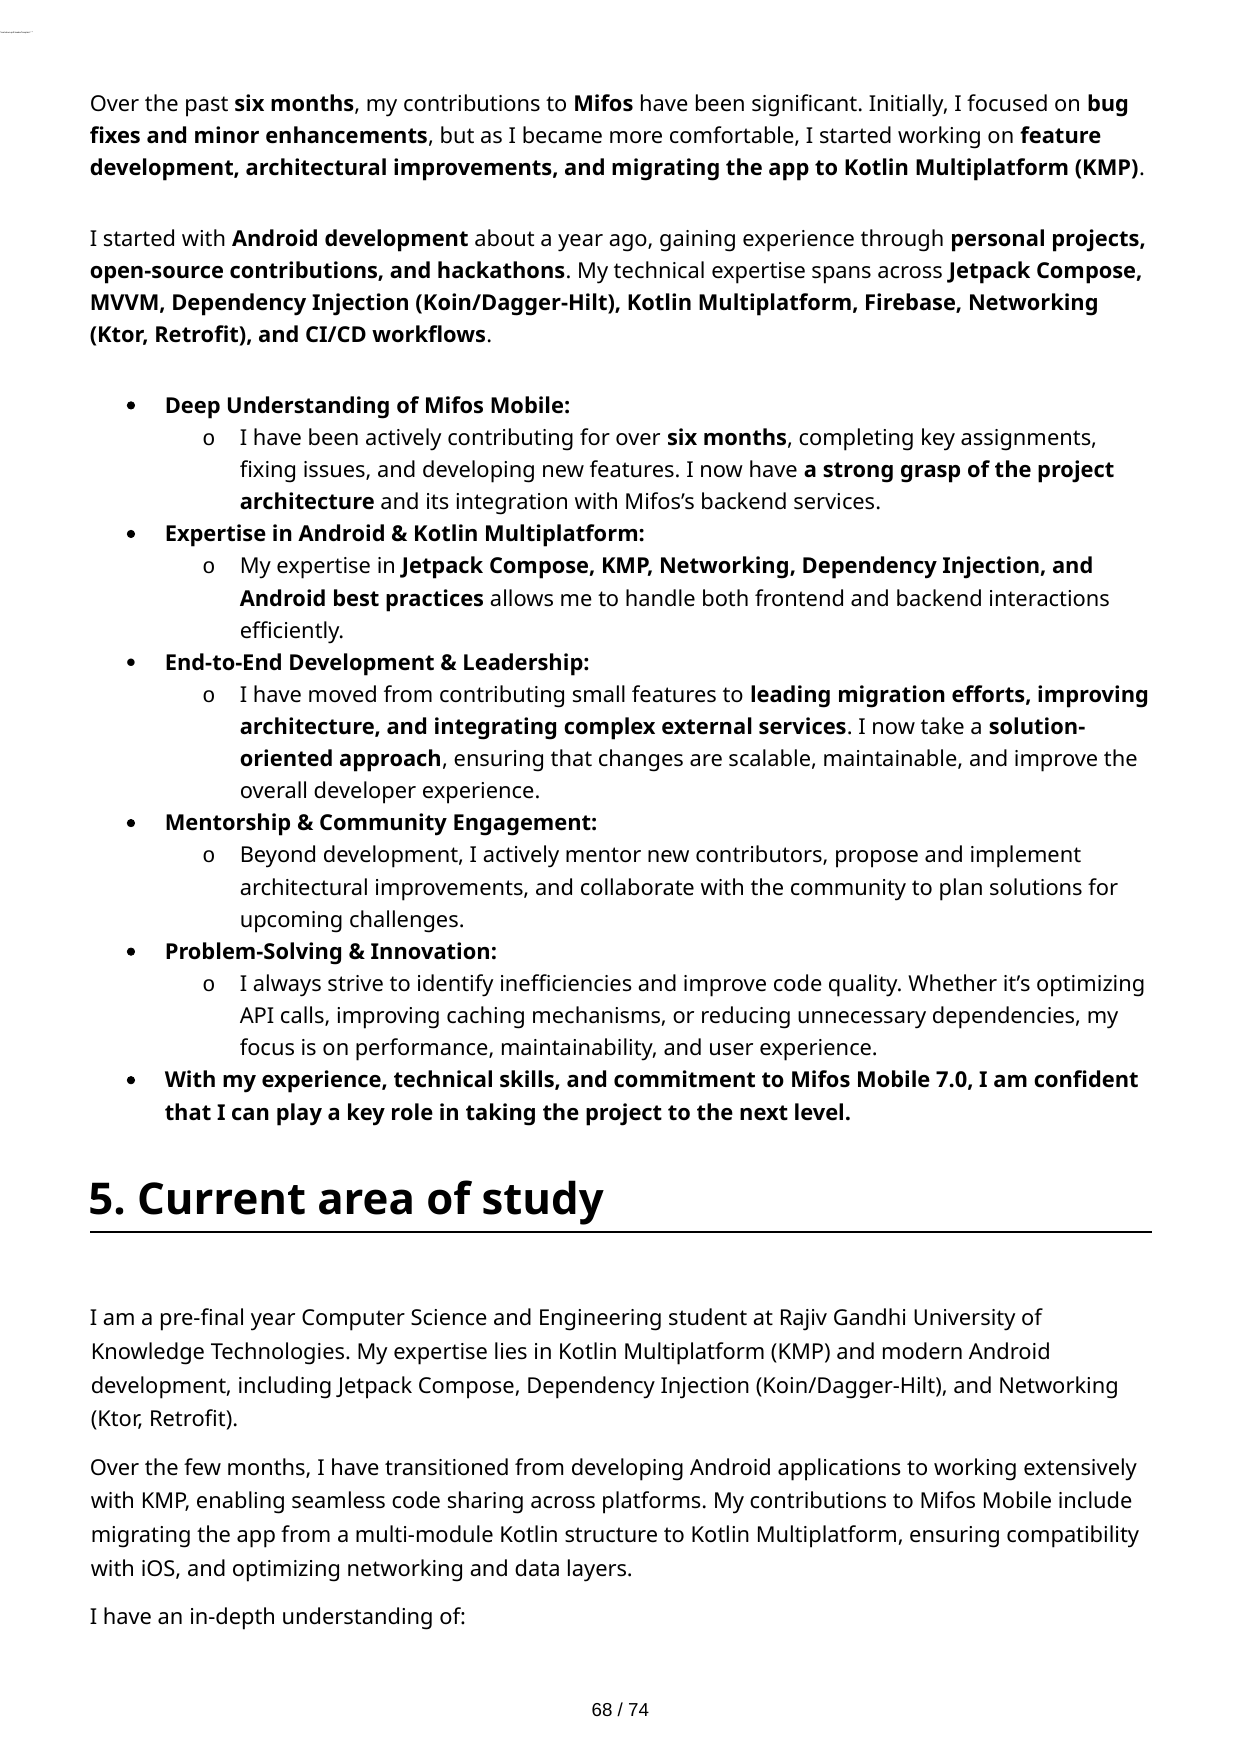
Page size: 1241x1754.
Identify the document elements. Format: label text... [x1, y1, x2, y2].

text Over the past six months, my contributions to Mifos have been significant. Initially, I focused on bug fixes and minor enhancements, but as I became more comfortable, I started working on feature development, architectural improvements, and migrating the app to Kotlin Multiplatform (KMP). [89, 87, 1153, 181]
list Beyond development, I actively mentor new contributors, propose and implement architectural improvements, and collaborate with the community to plan solutions for upcoming challenges. [202, 839, 1153, 933]
text Over the few months, I have transitioned from developing Android applications to working extensively with KMP, enabling seamless code sharing across platforms. My contributions to Mifos Mobile include migrating the app from a multi-module Kotlin structure to Kotlin Multiplatform, ensuring compatibility with iOS, and optimizing networking and data layers. [89, 1452, 1152, 1582]
list Expertise in Android & Kotlin Multiplatform: [127, 518, 1153, 548]
text I am a pre-final year Computer Science and Engineering student at Rajiv Gandhi University of Knowledge Technologies. My expertise lies in Kotlin Multiplatform (KMP) and modern Android development, including Jetpack Compose, Dependency Injection (Koin/Dagger-Hilt), and Networking (Ktor, Retrofit). [89, 1302, 1152, 1433]
text I started with Android development about a year ago, gaining experience through personal projects, open-source contributions, and hackathons. My technical expertise spans across Jetpack Compose, MVVM, Dependency Injection (Koin/Dagger-Hilt), Kotlin Multiplatform, Firebase, Networking (Ktor, Retrofit), and CI/CD workflows. [89, 222, 1153, 348]
list With my experience, technical skills, and commitment to Mifos Mobile 7.0, I am confident that I can play a key role in taking the project to the next level. [127, 1064, 1153, 1126]
list I have moved from contributing small features to leading migration efforts, improving architecture, and integrating complex external services. I now take a solution-oriented approach, ensuring that changes are scalable, maintainable, and improve the overall developer experience. [202, 679, 1153, 805]
list My expertise in Jetpack Compose, KMP, Networking, Dependency Injection, and Android best practices allows me to handle both frontend and backend interactions efficiently. [202, 550, 1153, 644]
list Deep Understanding of Mifos Mobile: [127, 389, 1153, 419]
list End-to-End Development & Leadership: [127, 647, 1153, 676]
text I have an in-depth understanding of: [89, 1601, 1152, 1631]
list I have been actively contributing for over six months, completing key assignments, fixing issues, and developing new features. I now have a strong grasp of the project architecture and its integration with Mifos’s backend services. [202, 422, 1153, 516]
list I always strive to identify inefficiencies and improve code quality. Whether it’s optimizing API calls, improving caching mechanisms, or reducing unnecessary dependencies, my focus is on performance, maintainability, and user experience. [202, 968, 1153, 1062]
list Mentorship & Community Engagement: [127, 807, 1153, 837]
list Problem-Solving & Innovation: [127, 936, 1153, 966]
subtitle 5. Current area of study [88, 1167, 1151, 1227]
